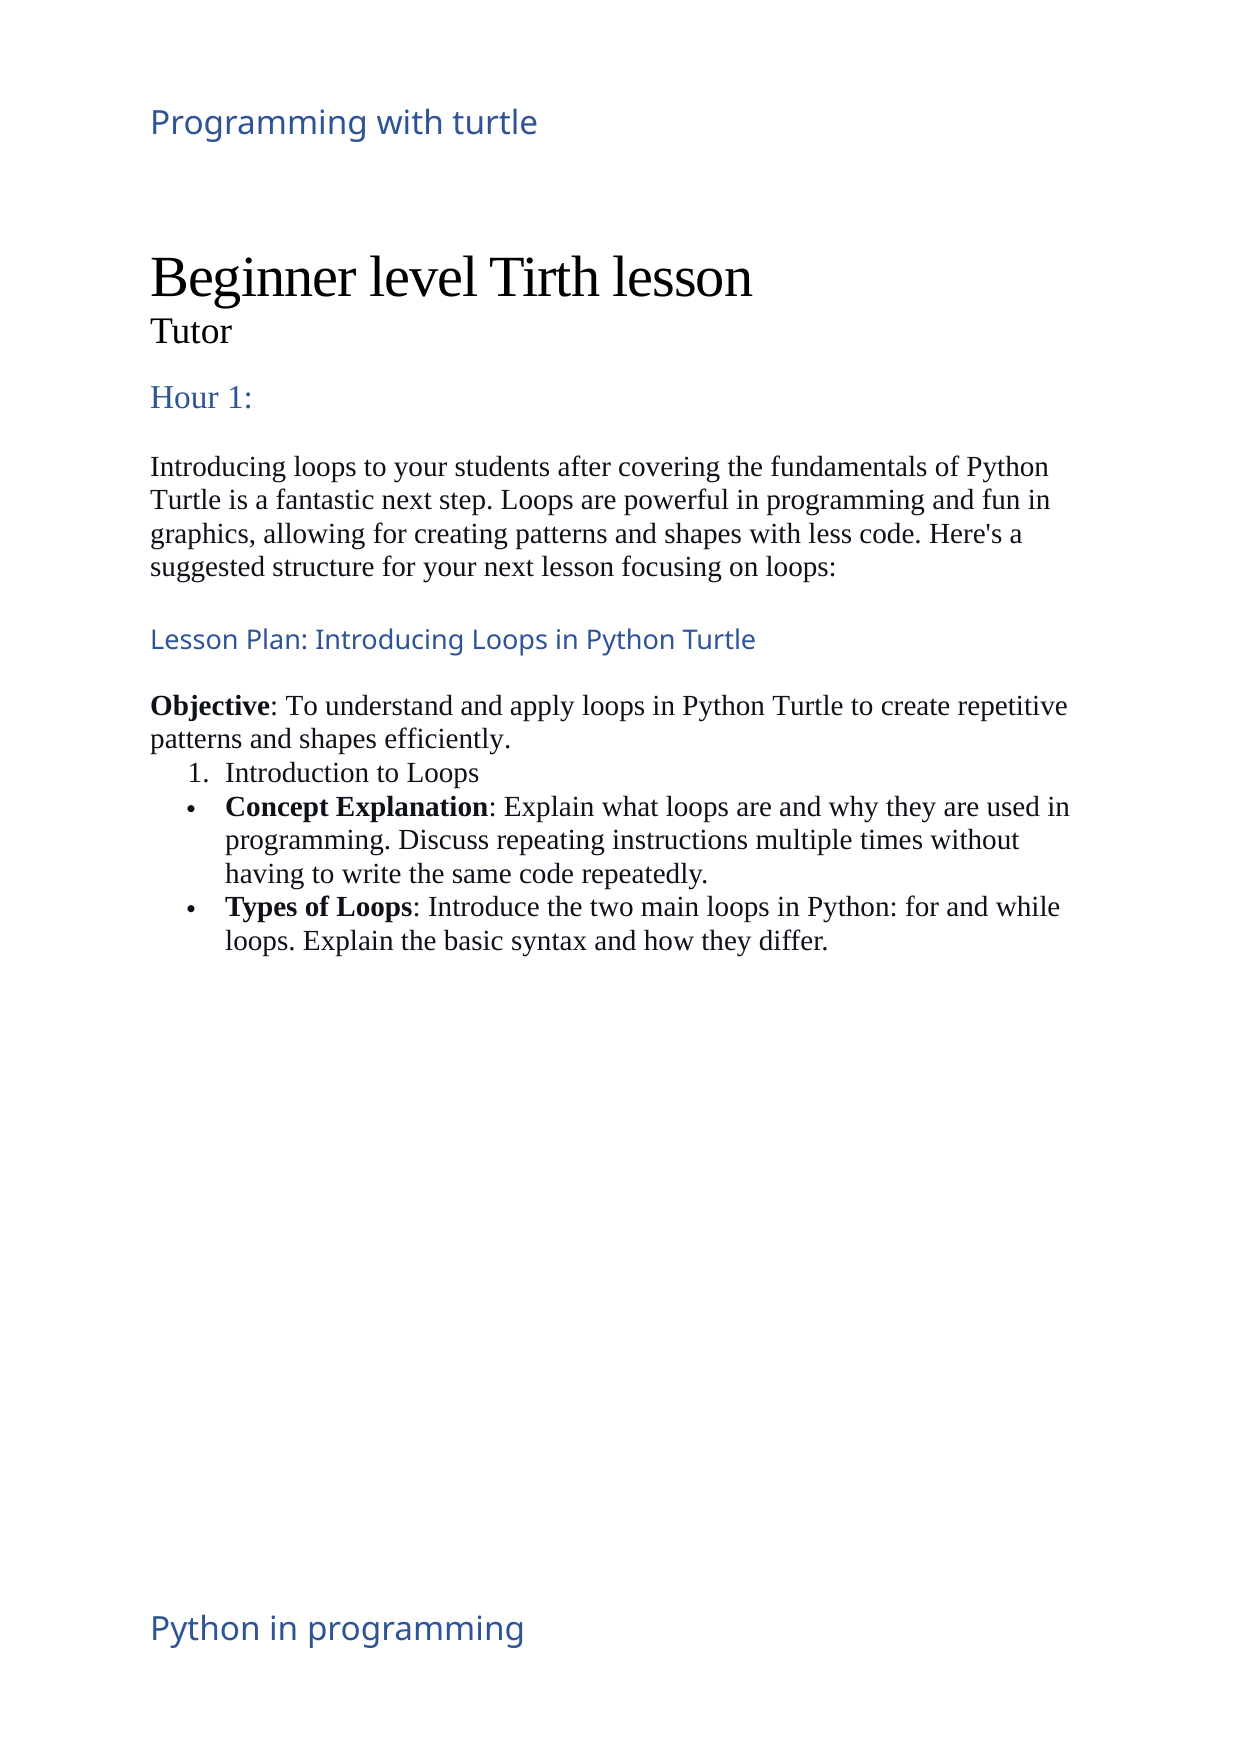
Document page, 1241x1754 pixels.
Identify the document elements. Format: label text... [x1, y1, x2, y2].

list Introduction to Loops [187, 755, 1090, 789]
title Beginner level Tirth lesson [150, 242, 1090, 309]
text Objective: To understand and apply loops in Python Turtle to create repetitive patterns and shapes efficiently. [150, 688, 1090, 755]
list Types of Loops: Introduce the two main loops in Python: for and while loops. Explain the basic syntax and how they differ. [187, 889, 1090, 956]
list Concept Explanation: Explain what loops are and why they are used in programming. Discuss repeating instructions multiple times without having to write the same code repeatedly. [187, 789, 1090, 889]
text Introducing loops to your students after covering the fundamentals of Python Turtle is a fantastic next step. Loops are powerful in programming and fun in graphics, allowing for creating patterns and shapes with less code. Here's a suggested structure for your next lesson focusing on loops: [150, 449, 1090, 583]
subtitle Hour 1: [150, 377, 1090, 415]
text Tutor [150, 309, 1090, 352]
subtitle Lesson Plan: Introducing Loops in Python Turtle [150, 621, 1090, 658]
